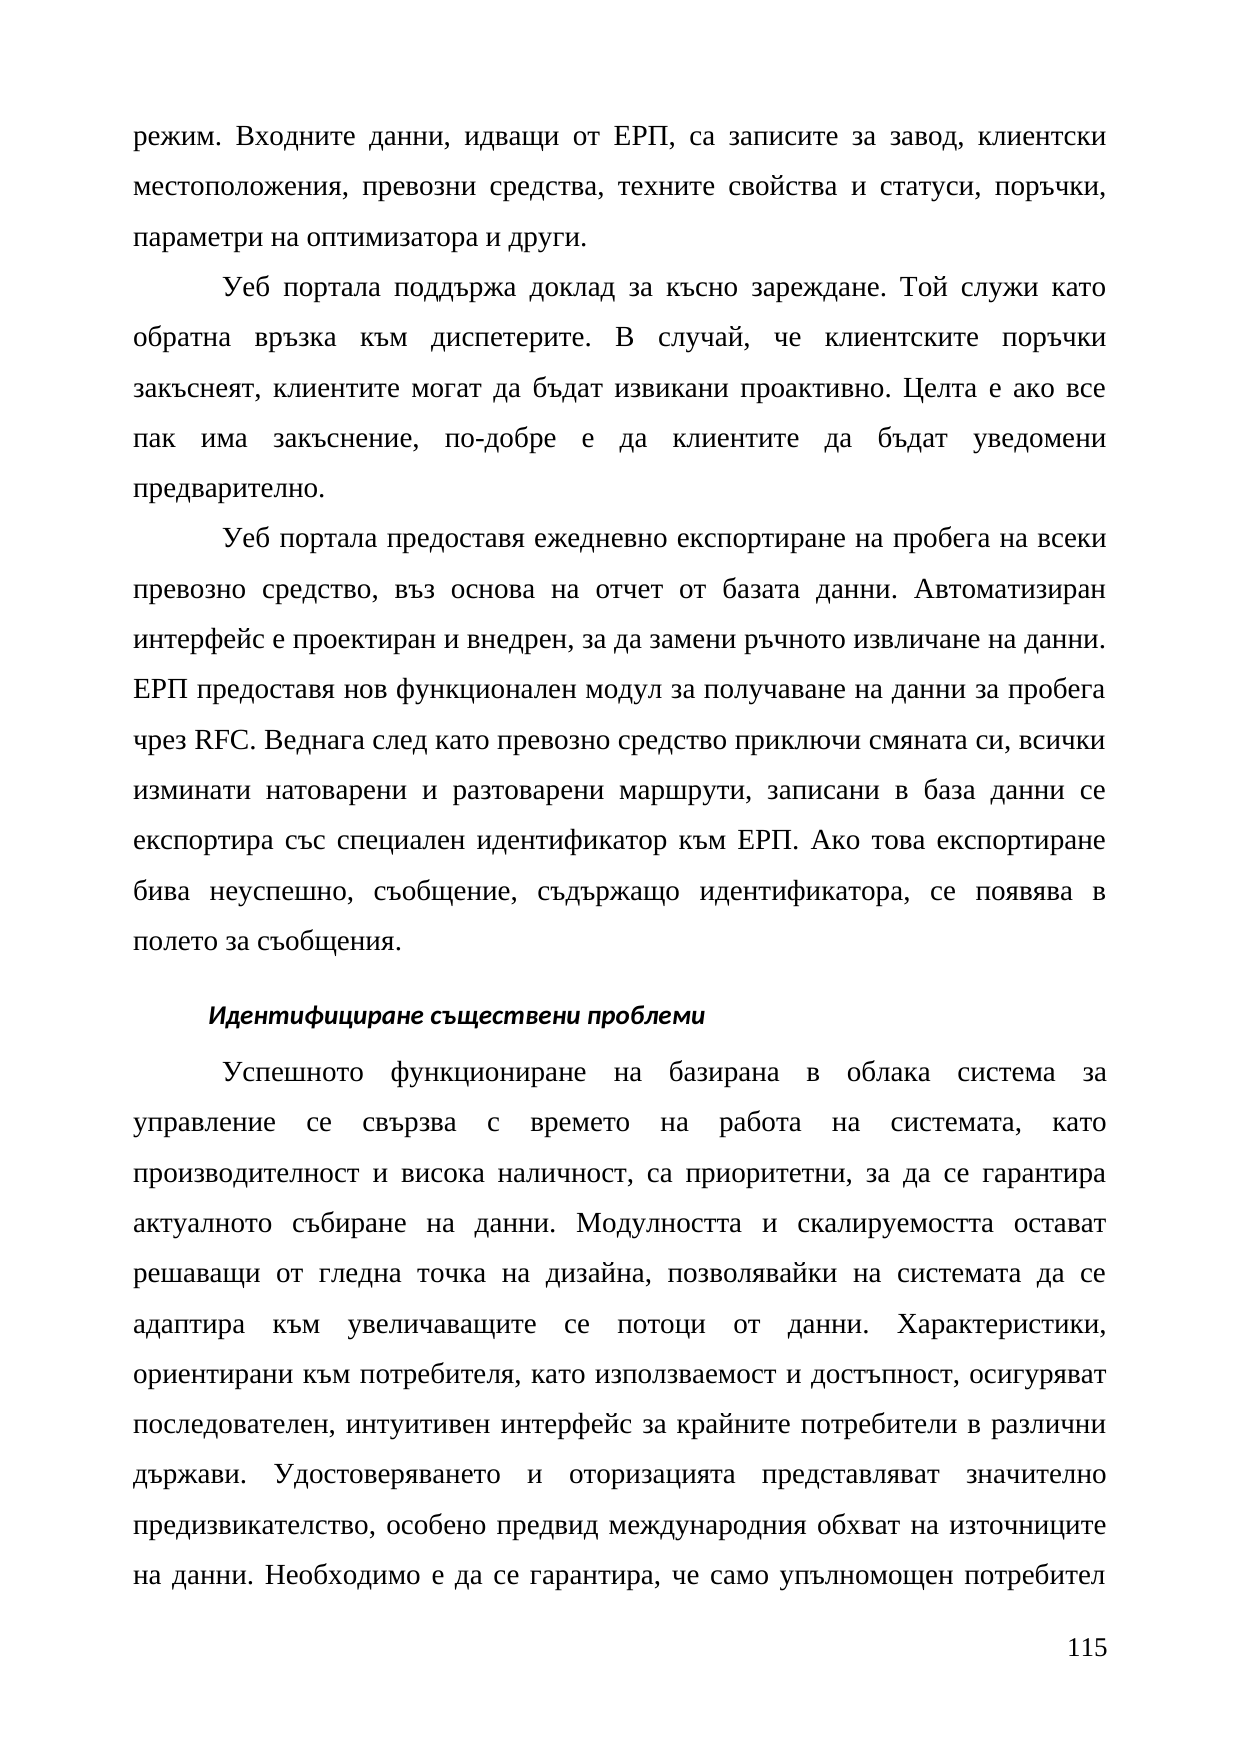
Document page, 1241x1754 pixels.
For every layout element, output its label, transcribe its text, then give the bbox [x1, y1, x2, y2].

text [133, 1054, 1107, 1591]
text Уеб портала предоставя ежедневно експортиране на пробега на всеки превозно средство, въз основа на отчет от базата данни. Автоматизиран интерфейс е проектиран и внедрен, за да замени ръчното извличане на данни. ЕРП предоставя нов функционален модул за получаване на данни за пробега чрез RFC. Веднага след като превозно средство приключи смяната си, всички изминати натоварени и разтоварени маршрути, записани в база данни се експортира със специален идентификатор към ЕРП. Ако това експортиране бива неуспешно, съобщение, съдържащо идентификатора, се появява в полето за съобщения. [133, 521, 1107, 957]
text Уеб портала поддържа доклад за късно зареждане. Той служи като обратна връзка към диспетерите. В случай, че клиентските поръчки закъснеят, клиентите могат да бъдат извикани проактивно. Целта е ако все пак има закъснение, по-добре е да клиентите да бъдат уведомени предварително. [133, 269, 1107, 504]
subtitle Идентифициране съществени проблеми [133, 998, 1107, 1031]
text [133, 118, 1107, 252]
